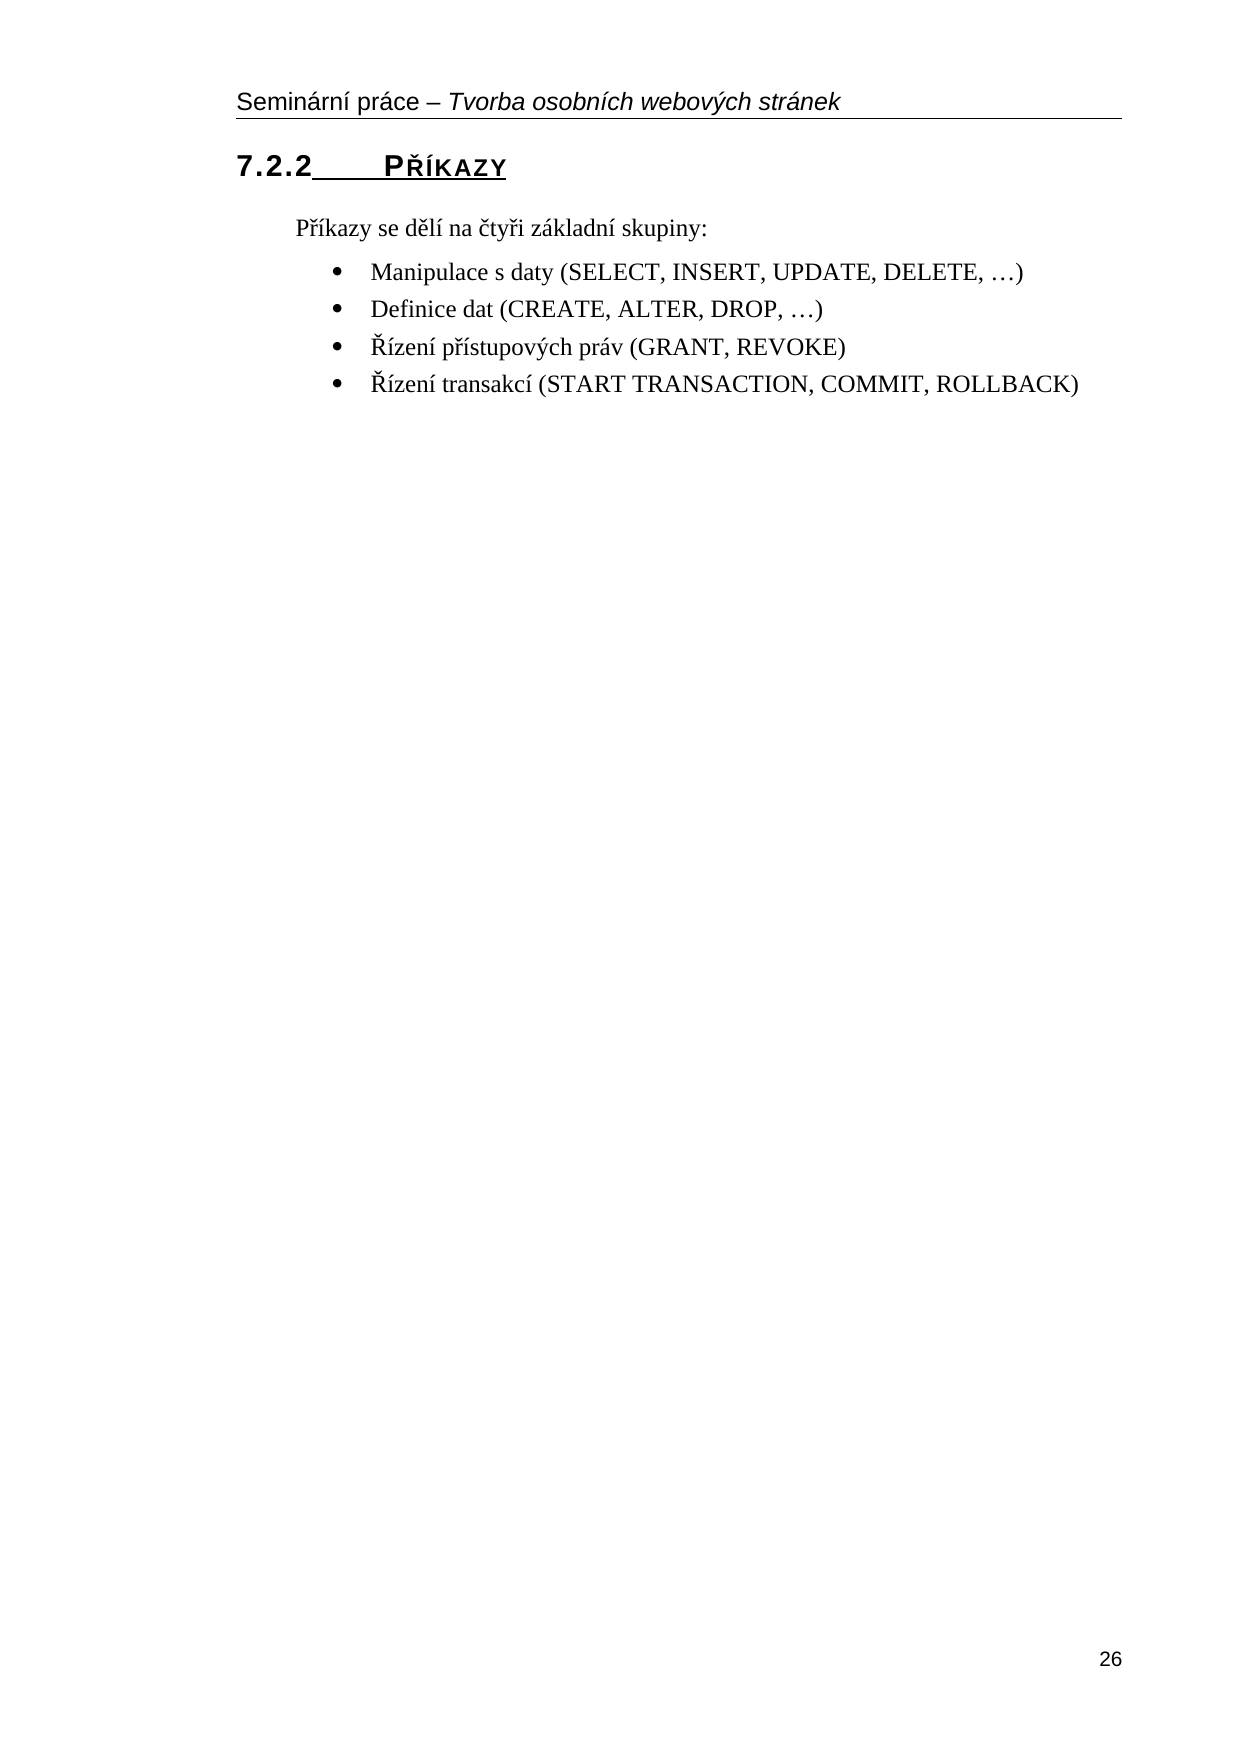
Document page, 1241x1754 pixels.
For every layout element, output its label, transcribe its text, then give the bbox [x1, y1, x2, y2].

list Řízení transakcí (START TRANSACTION, COMMIT, ROLLBACK) [333, 362, 1122, 400]
list Manipulace s daty (SELECT, INSERT, UPDATE, DELETE, …) [333, 250, 1122, 287]
list Řízení přístupových práv (GRANT, REVOKE) [333, 325, 1122, 362]
subtitle Příkazy [236, 148, 1122, 182]
list Definice dat (CREATE, ALTER, DROP, …) [333, 287, 1122, 325]
text Příkazy se dělí na čtyři základní skupiny: [236, 206, 1122, 244]
